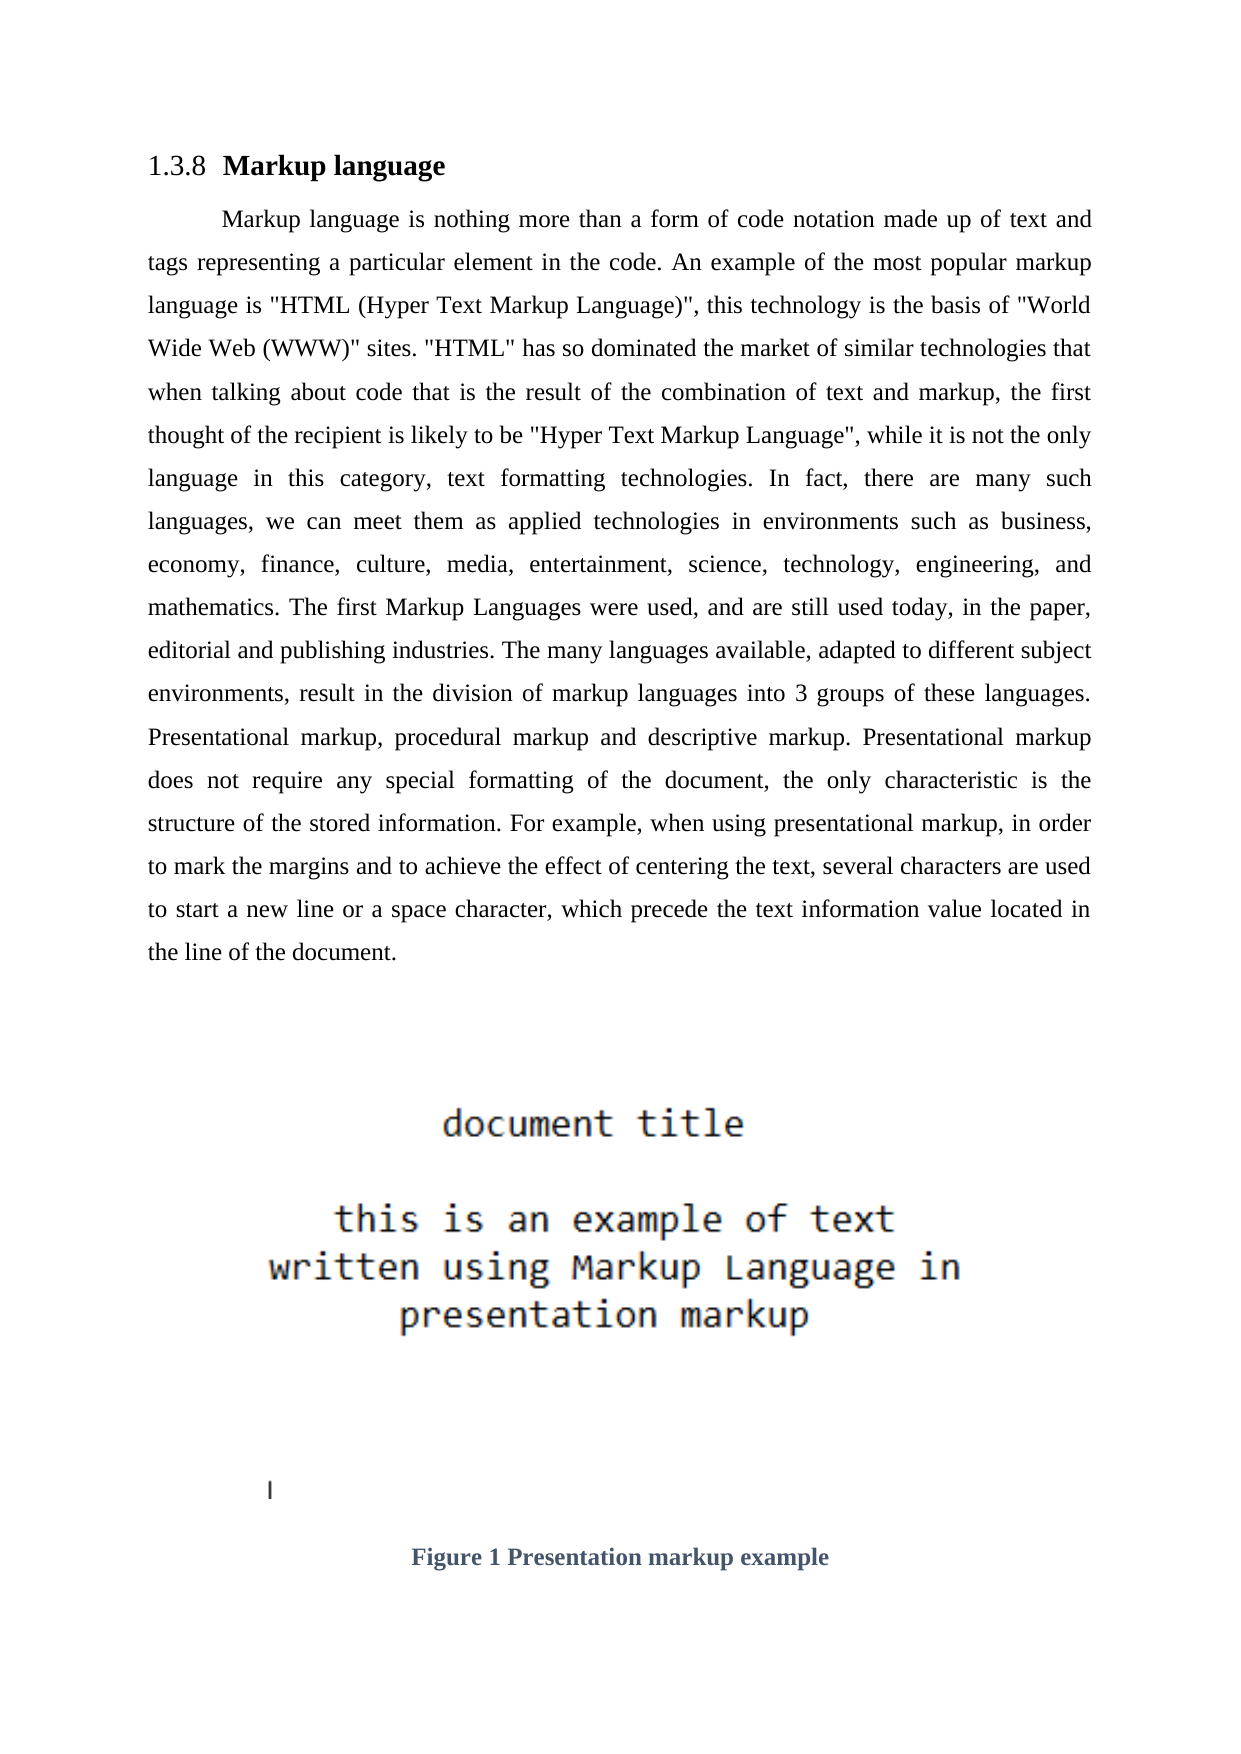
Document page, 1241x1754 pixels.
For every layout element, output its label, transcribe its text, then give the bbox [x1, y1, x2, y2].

text Markup language is nothing more than a form of code notation made up of text and tags representing a particular element in the code. An example of the most popular markup language is "HTML (Hyper Text Markup Language)", this technology is the basis of "World Wide Web (WWW)" sites. "HTML" has so dominated the market of similar technologies that when talking about code that is the result of the combination of text and markup, the first thought of the recipient is likely to be "Hyper Text Markup Language", while it is not the only language in this category, text formatting technologies. In fact, there are many such languages, we can meet them as applied technologies in environments such as business, economy, finance, culture, media, entertainment, science, technology, engineering, and mathematics. The first Markup Languages were used, and are still used today, in the paper, editorial and publishing industries. The many languages available, adapted to different subject environments, result in the division of markup languages into 3 groups of these languages. Presentational markup, procedural markup and descriptive markup. Presentational markup does not require any special formatting of the document, the only characteristic is the structure of the stored information. For example, when using presentational markup, in order to mark the margins and to achieve the effect of centering the text, several characters are used to start a new line or a space character, which precede the text information value located in the line of the document. [148, 204, 1093, 966]
text Figure 1 Presentation markup example [148, 1542, 1093, 1571]
subtitle Markup language [148, 148, 1093, 181]
picture [263, 1009, 977, 1499]
